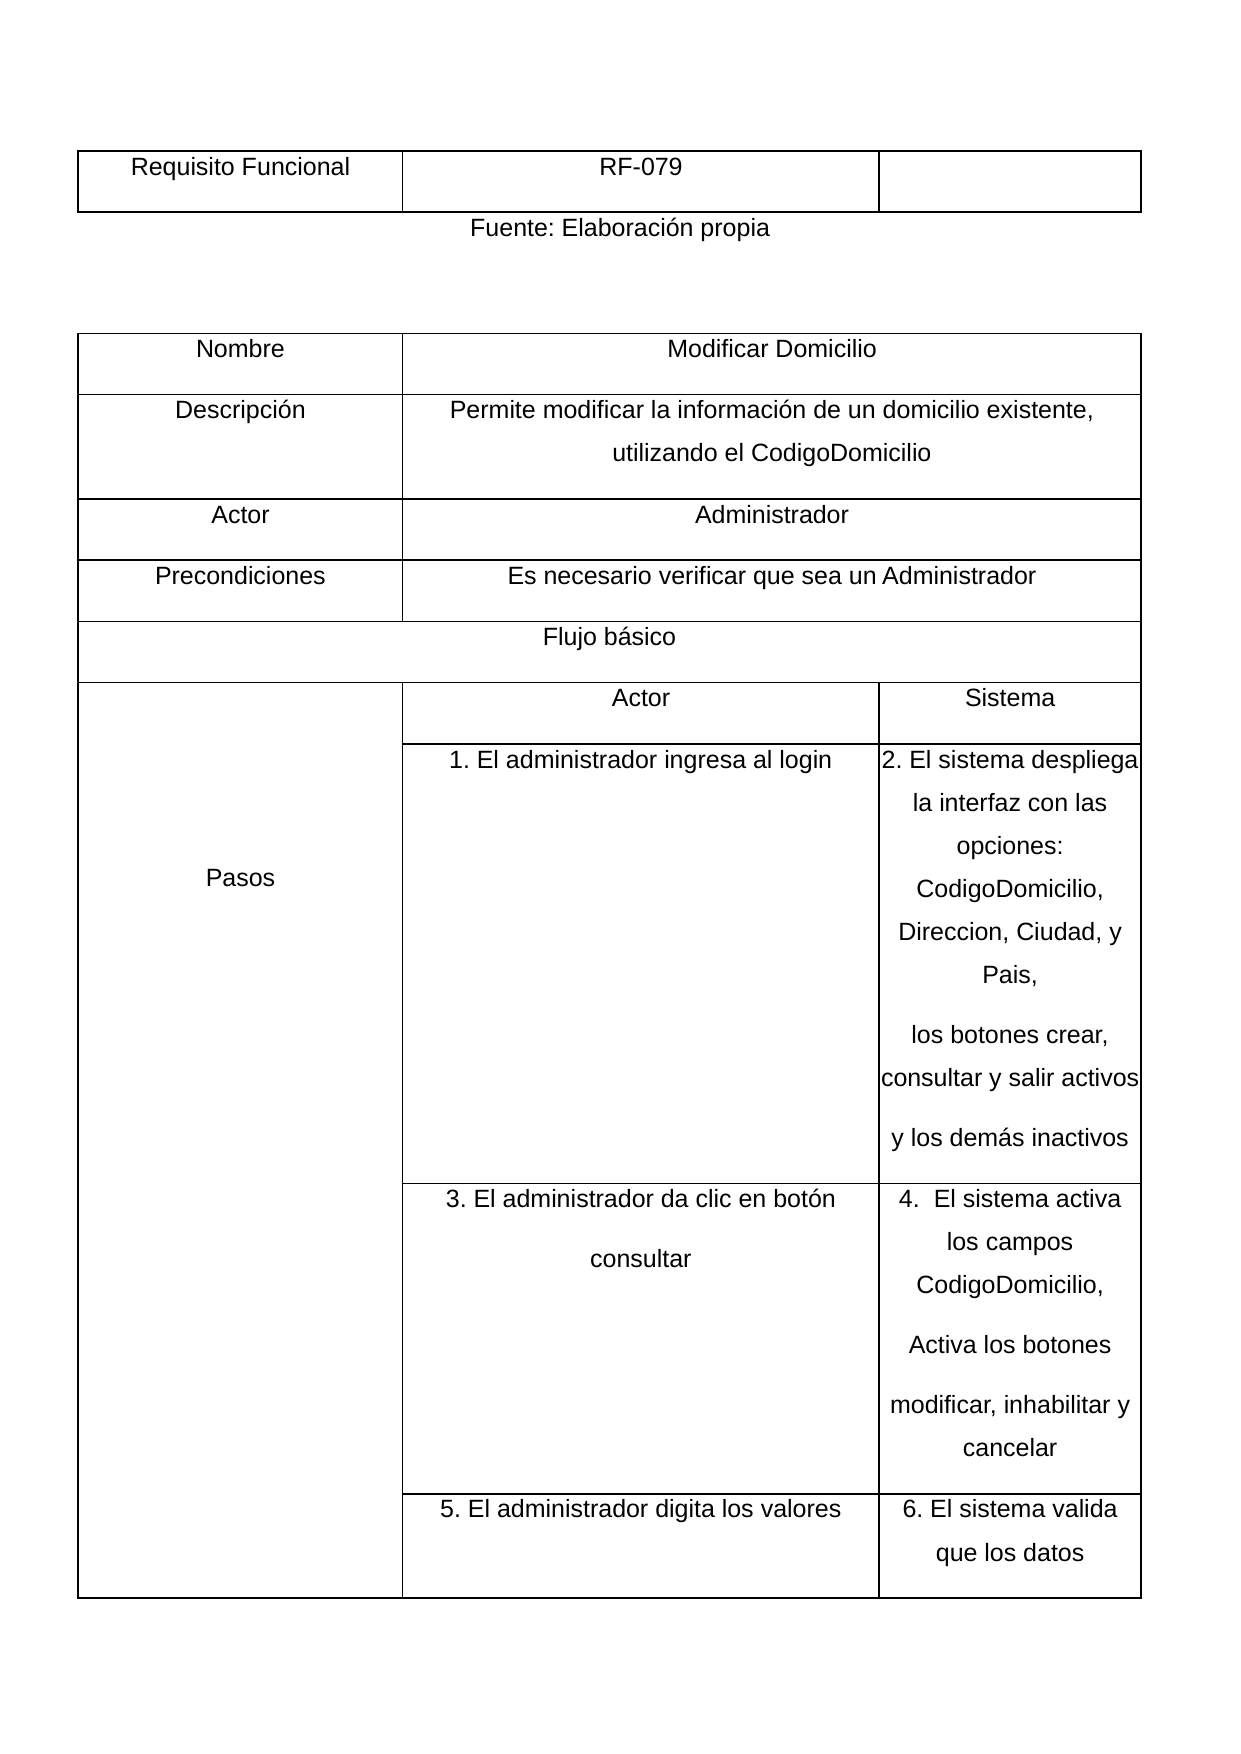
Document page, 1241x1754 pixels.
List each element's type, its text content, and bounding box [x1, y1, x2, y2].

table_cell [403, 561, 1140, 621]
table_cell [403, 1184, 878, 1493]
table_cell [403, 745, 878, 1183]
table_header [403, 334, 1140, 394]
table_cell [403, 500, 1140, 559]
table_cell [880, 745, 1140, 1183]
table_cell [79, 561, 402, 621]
text Fuente: Elaboración propia [150, 213, 1090, 242]
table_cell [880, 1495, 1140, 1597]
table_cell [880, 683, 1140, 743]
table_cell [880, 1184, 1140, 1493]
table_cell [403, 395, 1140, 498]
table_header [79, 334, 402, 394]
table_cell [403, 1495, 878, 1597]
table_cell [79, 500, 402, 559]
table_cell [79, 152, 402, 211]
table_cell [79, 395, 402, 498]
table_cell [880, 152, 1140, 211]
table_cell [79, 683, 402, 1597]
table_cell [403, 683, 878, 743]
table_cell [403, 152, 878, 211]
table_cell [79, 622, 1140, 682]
